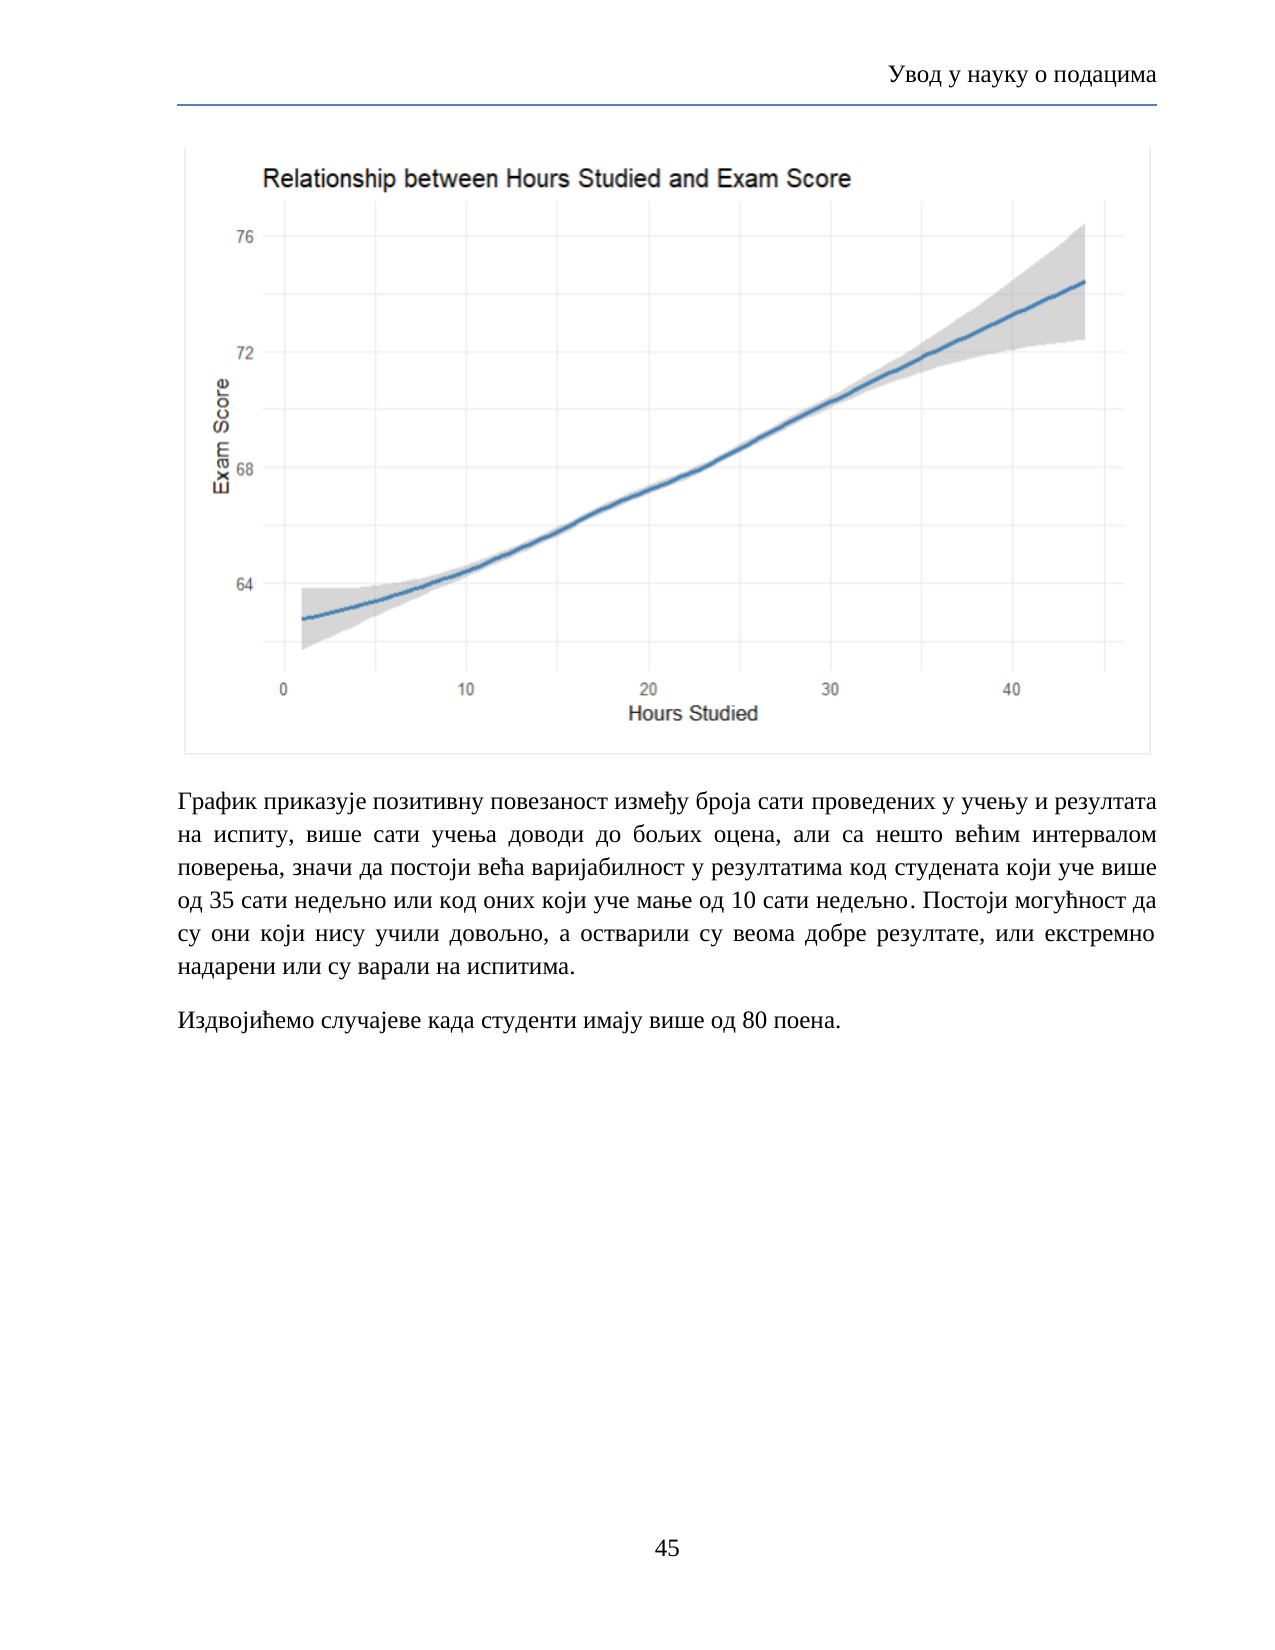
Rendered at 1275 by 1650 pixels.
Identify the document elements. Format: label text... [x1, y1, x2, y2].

text График приказује позитивну повезаност између броја сати проведених у учењу и резултата на испиту, више сати учења доводи до бољих оцена, али са нешто већим интервалом поверења, значи да постоји већа варијабилност у резултатима код студената који уче више од 35 сати недељно или код оних који уче мање од 10 сати недељно. Постоји могућност да су они који нису учили довољно, а остварили су веома добре резултате, или екстремно надарени или су варали на испитима. [177, 786, 1157, 980]
picture [177, 147, 1157, 761]
text Издвојићемо случајеве када студенти имају више од 80 поена. [177, 1005, 1157, 1034]
